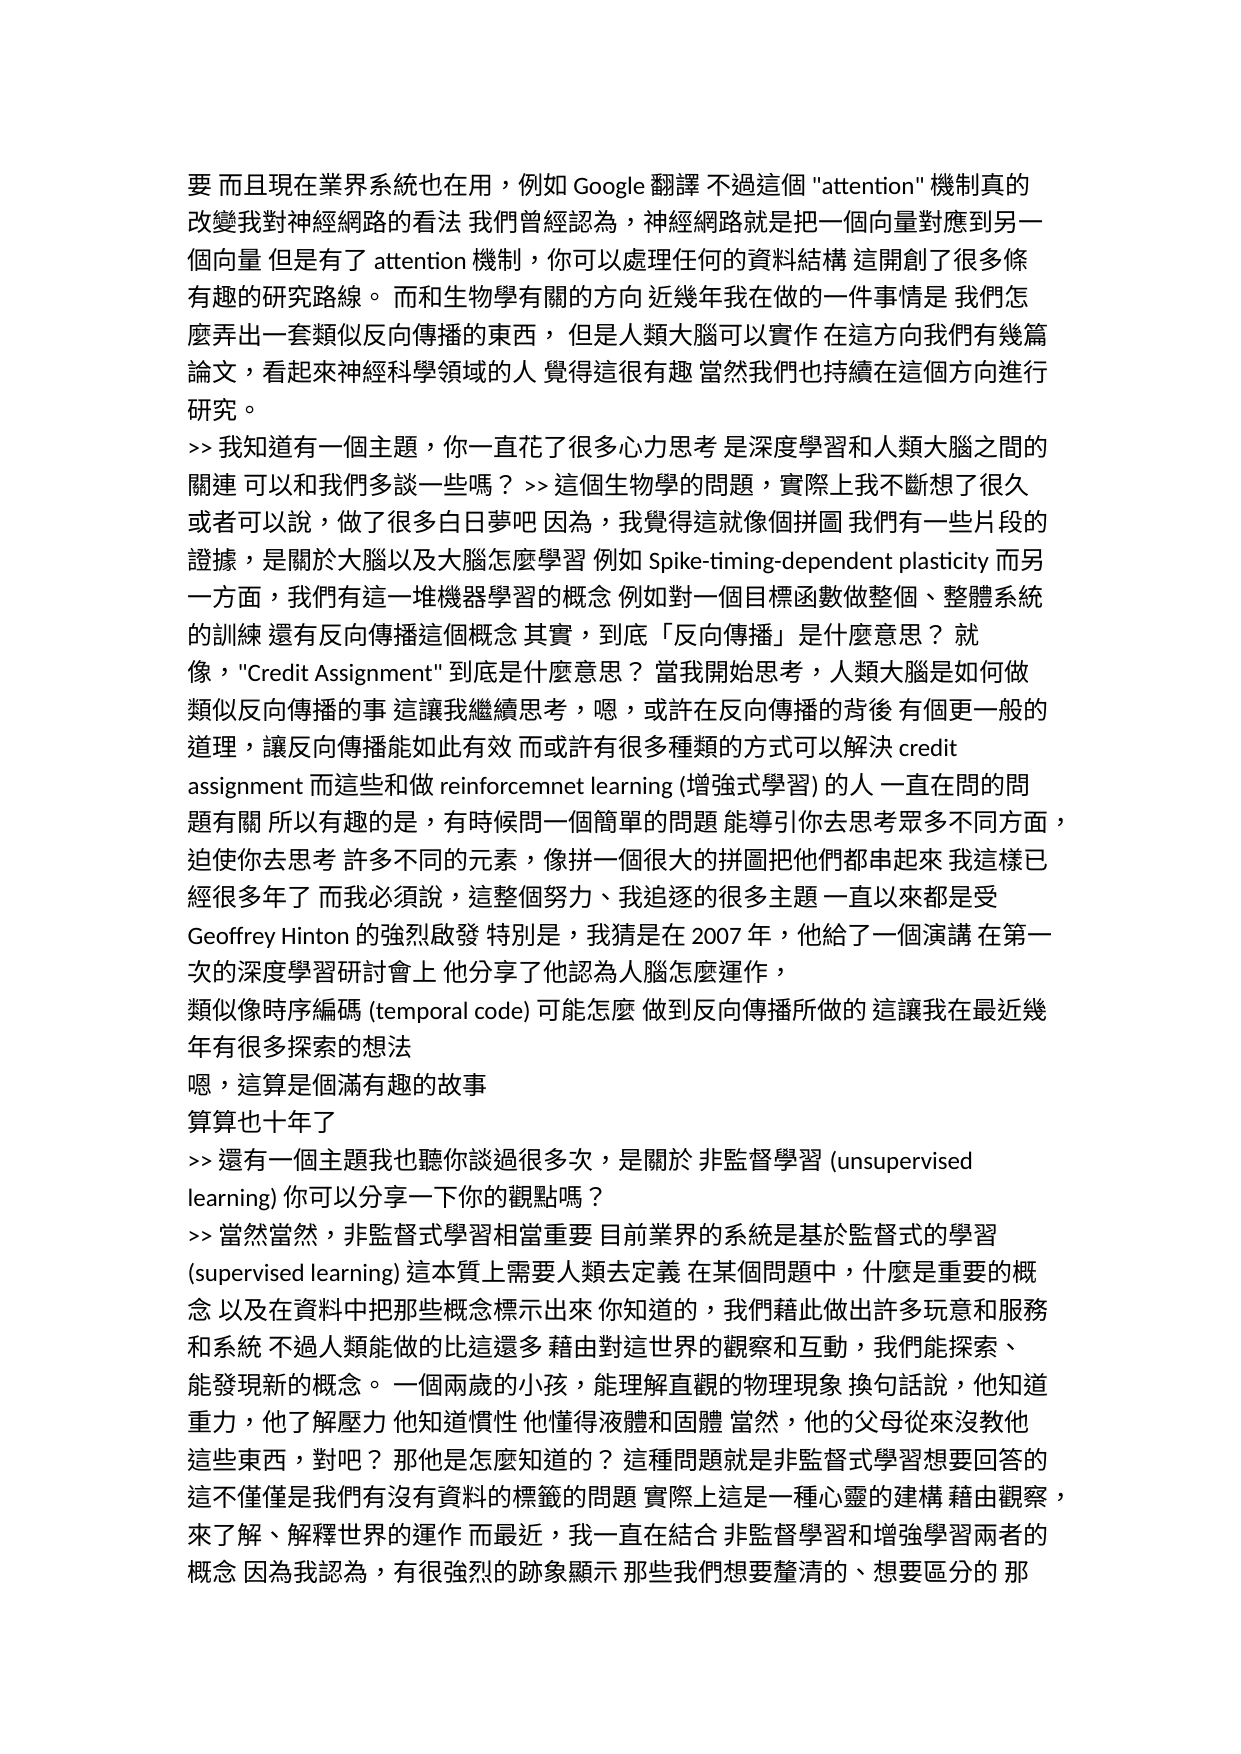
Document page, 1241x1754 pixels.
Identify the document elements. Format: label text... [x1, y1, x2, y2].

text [187, 1214, 1053, 1589]
text >> 我知道有一個主題，你一直花了很多心力思考 是深度學習和人類大腦之間的關連 可以和我們多談一些嗎？ >> 這個生物學的問題，實際上我不斷想了很久 或者可以說，做了很多白日夢吧 因為，我覺得這就像個拼圖 我們有一些片段的證據，是關於大腦以及大腦怎麼學習 例如 Spike-timing-dependent plasticity 而另一方面，我們有這一堆機器學習的概念 例如對一個目標函數做整個、整體系統的訓練 還有反向傳播這個概念 其實，到底「反向傳播」是什麼意思？ 就像，"Credit Assignment" 到底是什麼意思？ 當我開始思考，人類大腦是如何做類似反向傳播的事 這讓我繼續思考，嗯，或許在反向傳播的背後 有個更一般的道理，讓反向傳播能如此有效 而或許有很多種類的方式可以解決 credit assignment 而這些和做 reinforcemnet learning (增強式學習) 的人 一直在問的問題有關 所以有趣的是，有時候問一個簡單的問題 能導引你去思考眾多不同方面，迫使你去思考 許多不同的元素，像拼一個很大的拼圖把他們都串起來 我這樣已經很多年了 而我必須說，這整個努力、我追逐的很多主題 一直以來都是受 Geoffrey Hinton 的強烈啟發 特別是，我猜是在2007年，他給了一個演講 在第一次的深度學習研討會上 他分享了他認為人腦怎麼運作， [187, 427, 1053, 989]
text 算算也十年了 [187, 1102, 1053, 1139]
text >> 還有一個主題我也聽你談過很多次，是關於 非監督學習 (unsupervised learning) 你可以分享一下你的觀點嗎？ [187, 1139, 1053, 1214]
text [187, 164, 1053, 427]
text 嗯，這算是個滿有趣的故事 [187, 1064, 1053, 1102]
text 類似像時序編碼 (temporal code) 可能怎麼 做到反向傳播所做的 這讓我在最近幾年有很多探索的想法 [187, 989, 1053, 1064]
